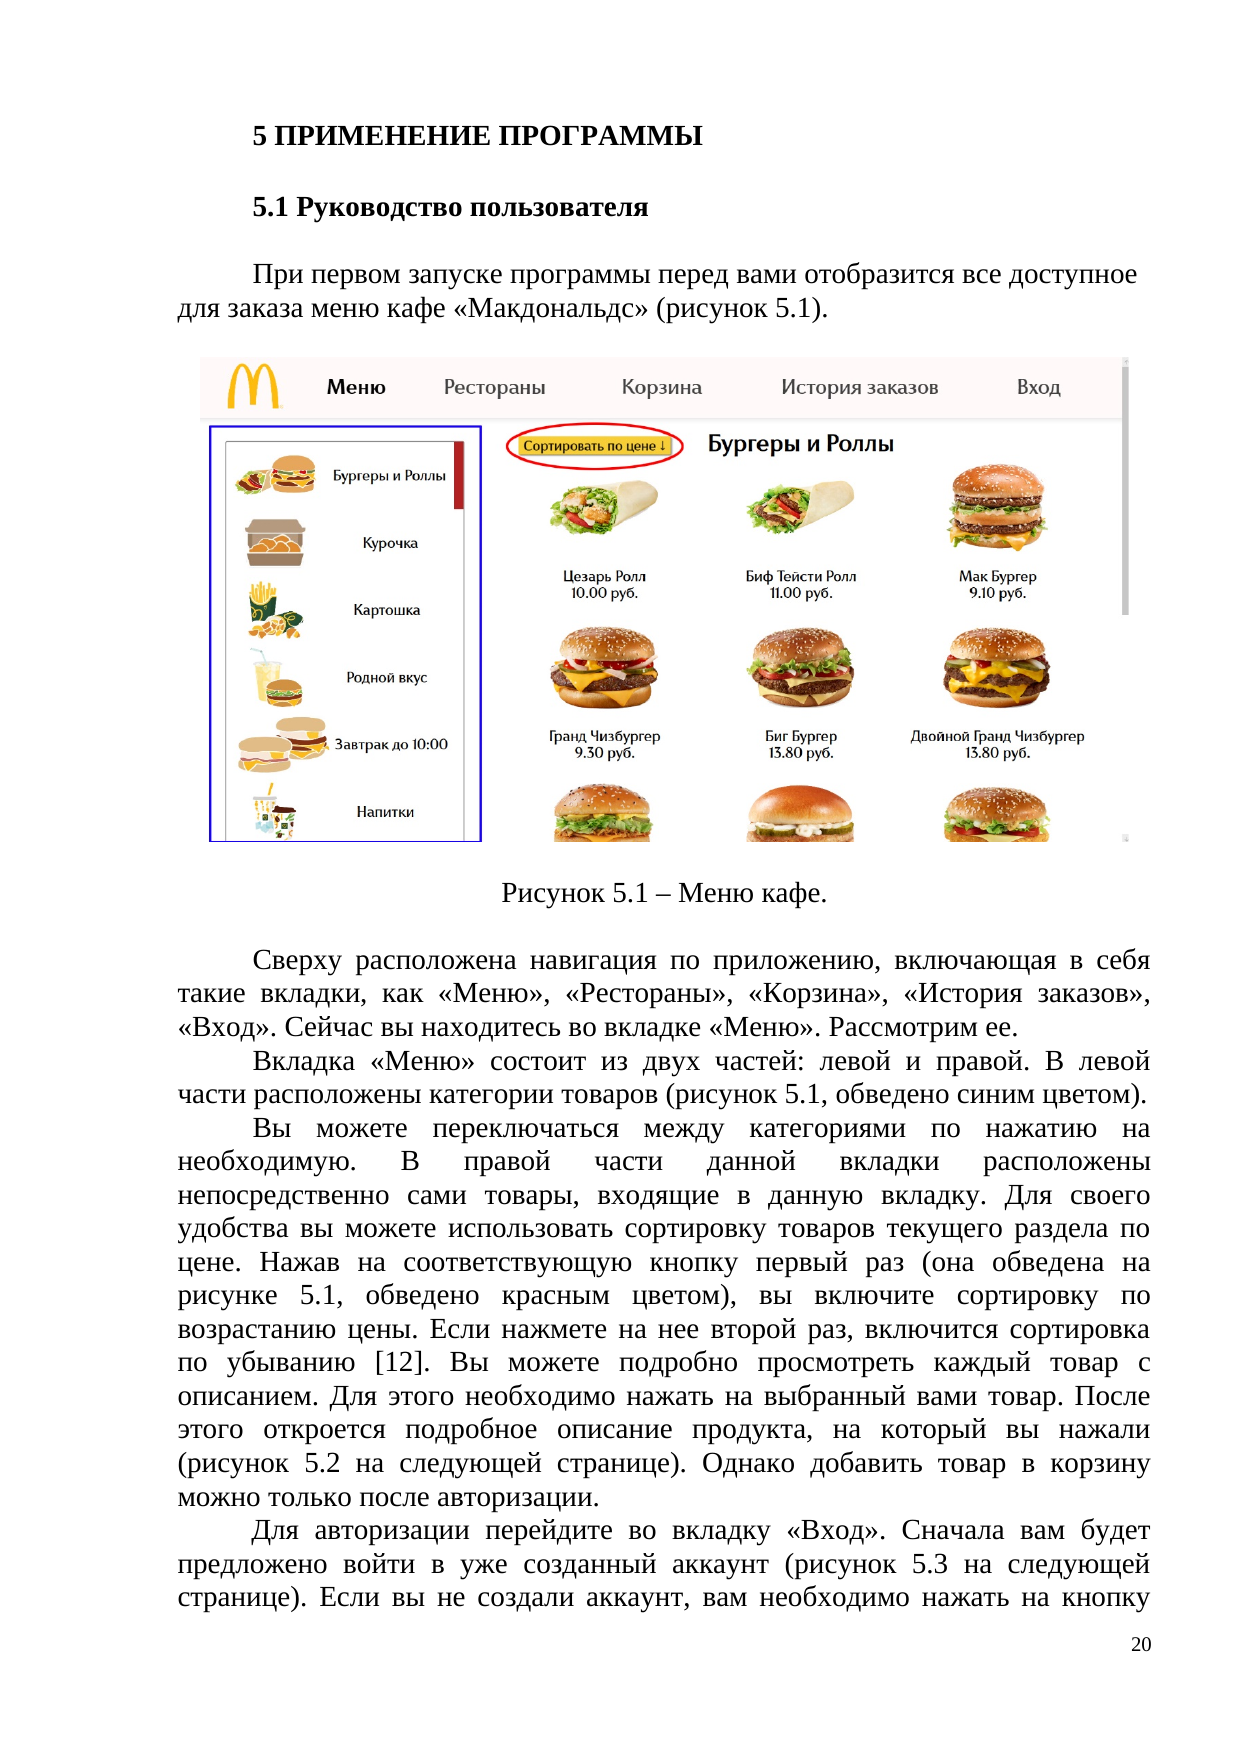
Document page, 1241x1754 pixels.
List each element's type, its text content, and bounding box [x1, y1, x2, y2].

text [177, 1512, 1152, 1613]
text Рисунок 5.1 – Меню кафе. [177, 875, 1152, 908]
picture [200, 357, 1129, 842]
subtitle 5.1 Руководство пользователя [177, 189, 1152, 223]
subtitle 5 ПРИМЕНЕНИЕ ПРОГРАММЫ [177, 118, 1152, 152]
text Вы можете переключаться между категориями по нажатию на необходимую. В правой части данной вкладки расположены непосредственно сами товары, входящие в данную вкладку. Для своего удобства вы можете использовать сортировку товаров текущего раздела по цене. Нажав на соответствующую кнопку первый раз (она обведена на рисунке 5.1, обведено красным цветом), вы включите сортировку по возрастанию цены. Если нажмете на нее второй раз, включится сортировка по убыванию [12]. Вы можете подробно просмотреть каждый товар с описанием. Для этого необходимо нажать на выбранный вами товар. После этого откроется подробное описание продукта, на который вы нажали (рисунок 5.2 на следующей странице). Однако добавить товар в корзину можно только после авторизации. [177, 1110, 1152, 1512]
text Вкладка «Меню» состоит из двух частей: левой и правой. В левой части расположены категории товаров (рисунок 5.1, обведено синим цветом). [177, 1043, 1152, 1110]
text Сверху расположена навигация по приложению, включающая в себя такие вкладки, как «Меню», «Рестораны», «Корзина», «История заказов», «Вход». Сейчас вы находитесь во вкладке «Меню». Рассмотрим ее. [177, 942, 1152, 1043]
text При первом запуске программы перед вами отобразится все доступное для заказа меню кафе «Макдональдс» (рисунок 5.1). [177, 256, 1152, 323]
